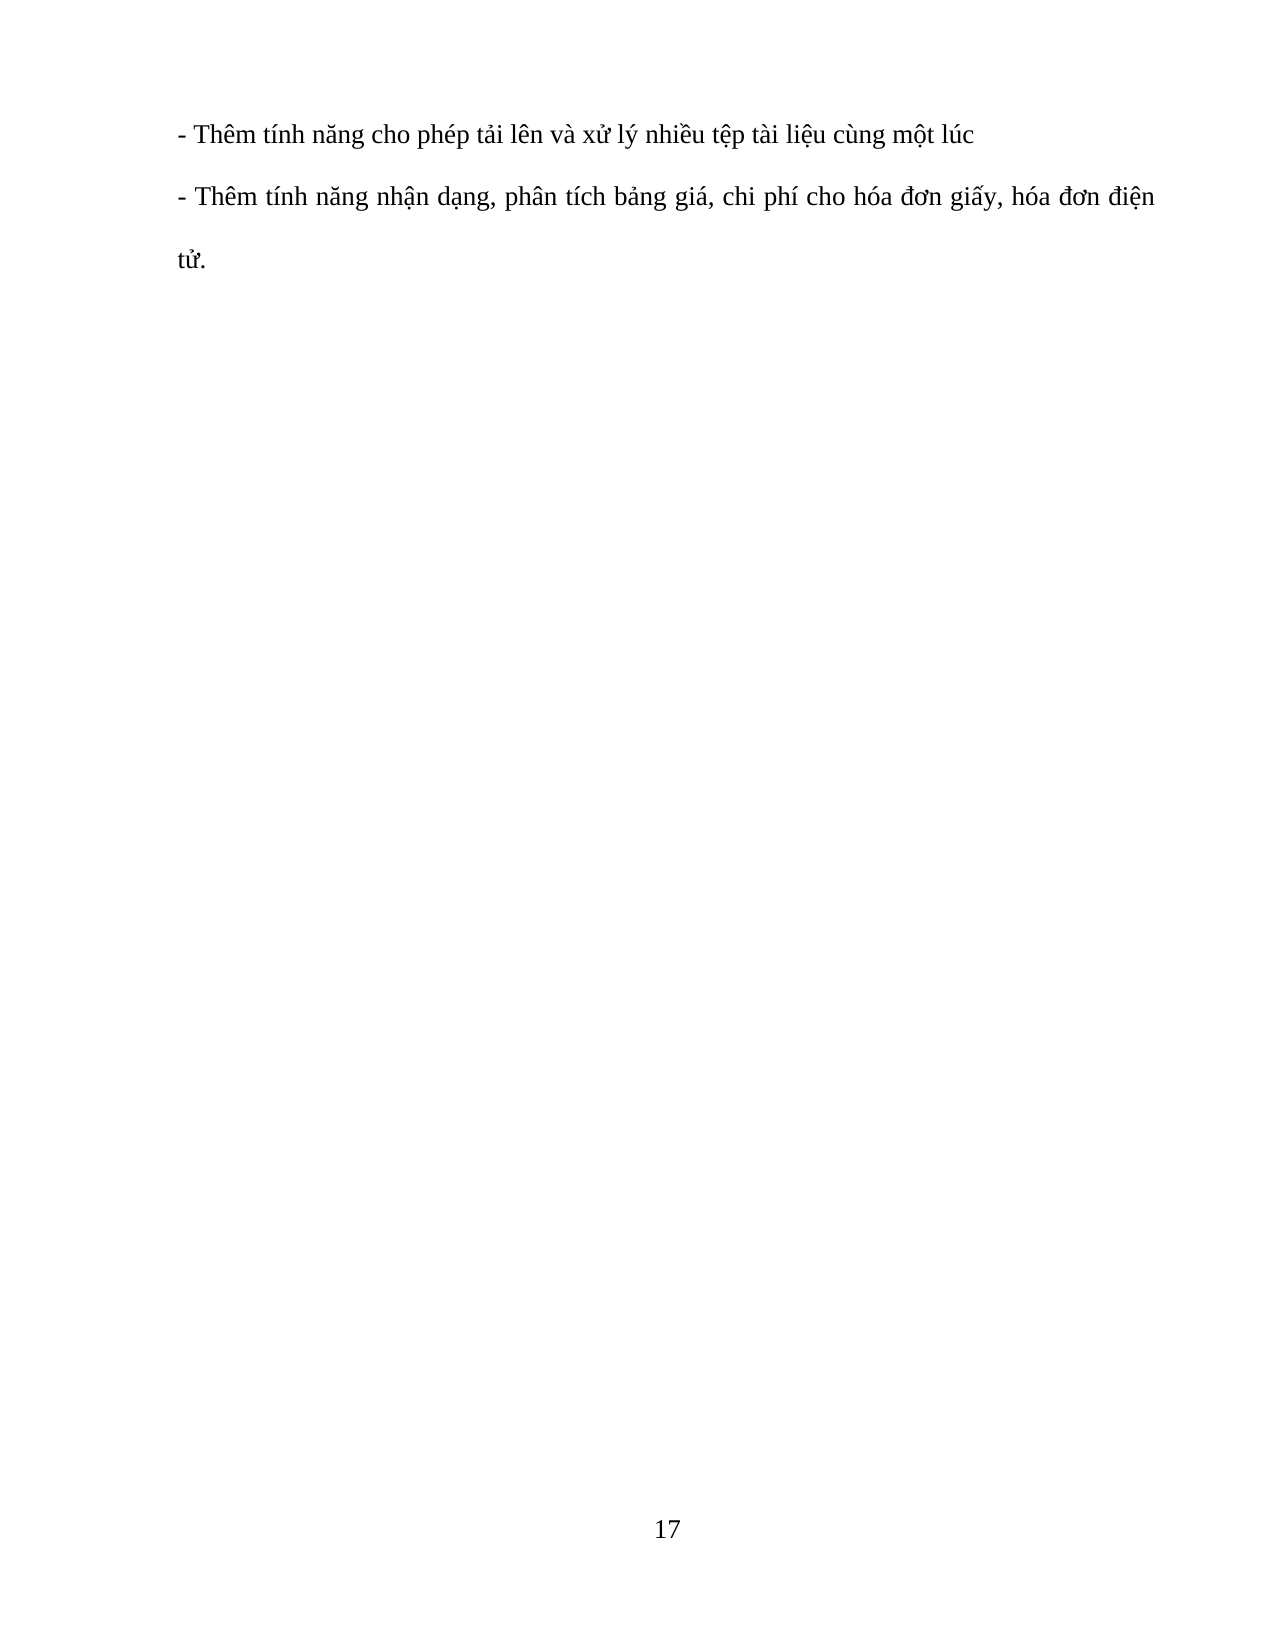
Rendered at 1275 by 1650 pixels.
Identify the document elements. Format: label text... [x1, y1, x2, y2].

text - Thêm tính năng nhận dạng, phân tích bảng giá, chi phí cho hóa đơn giấy, hóa đơn điện tử. [177, 180, 1157, 274]
text - Thêm tính năng cho phép tải lên và xử lý nhiều tệp tài liệu cùng một lúc [177, 118, 1157, 149]
